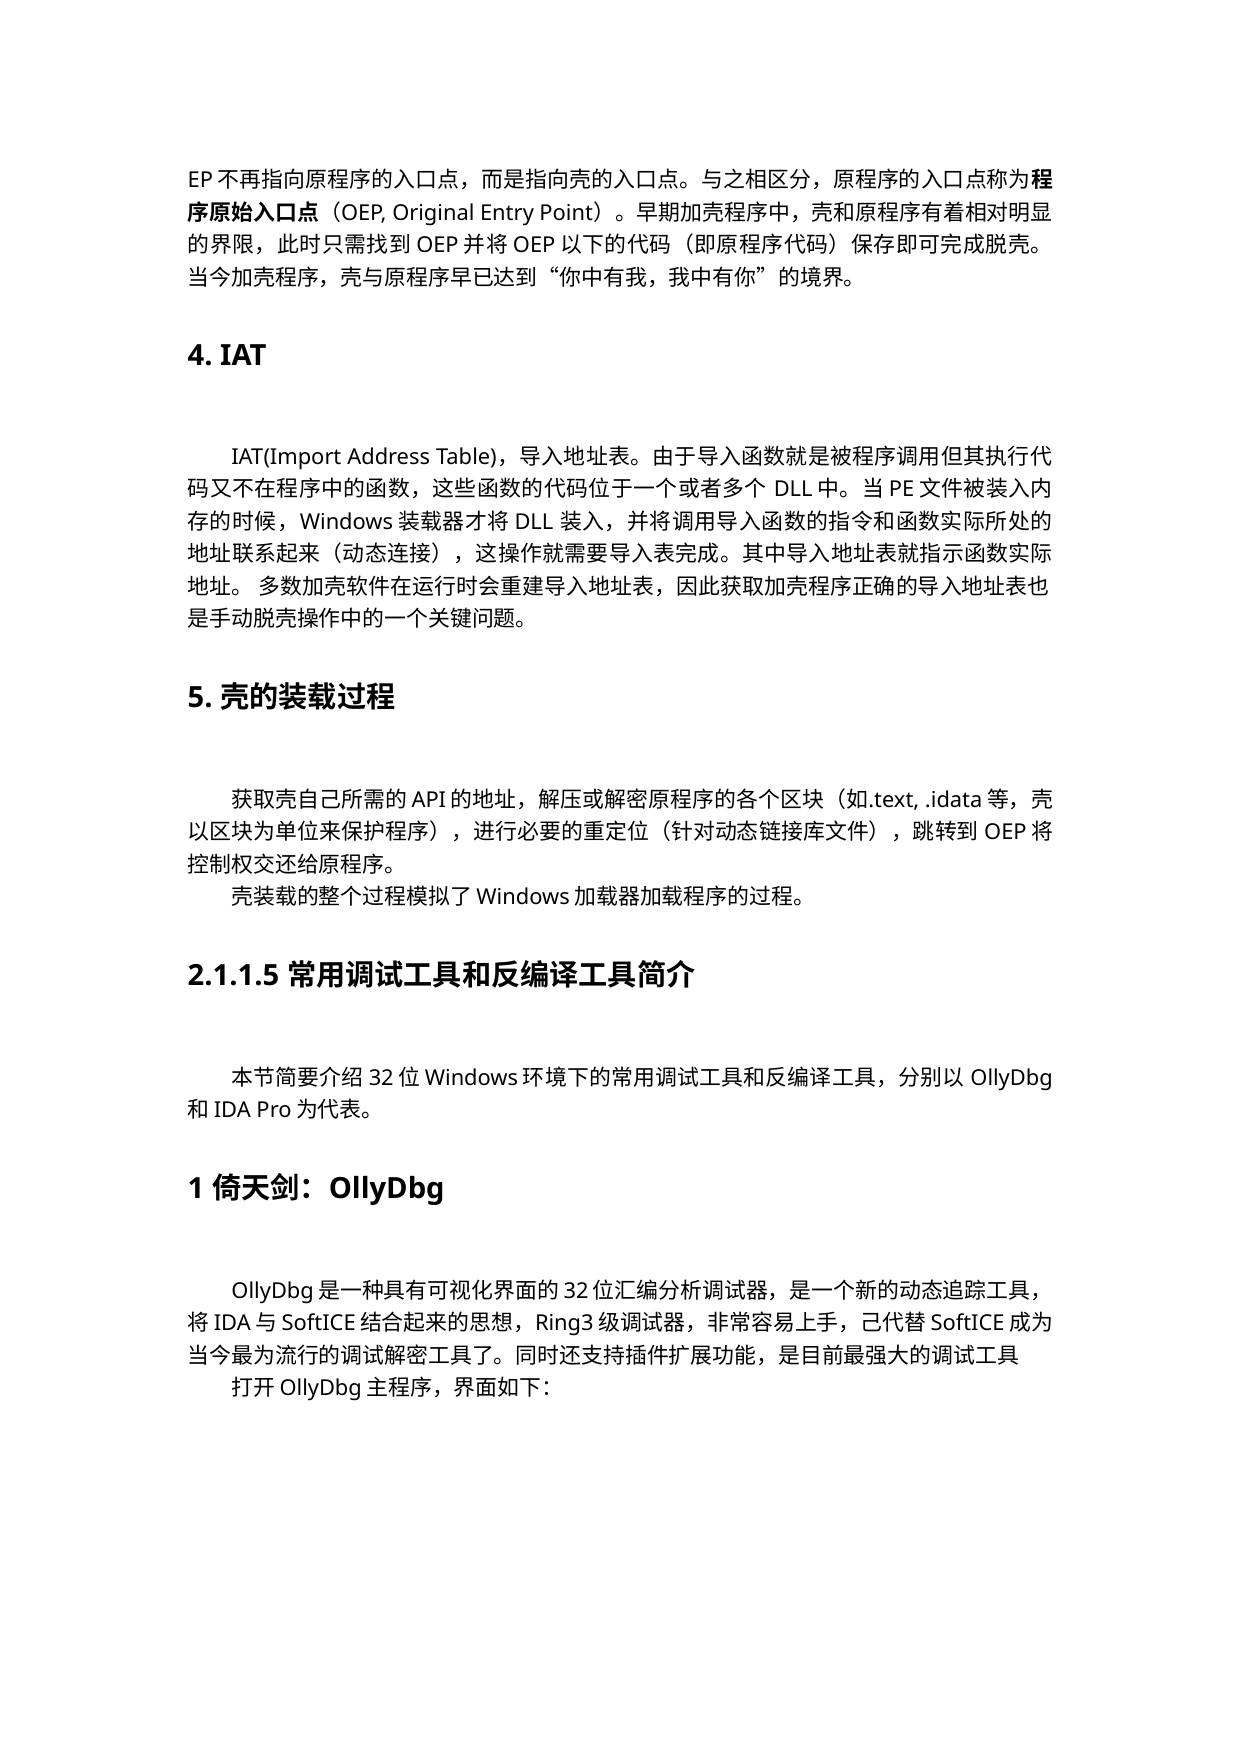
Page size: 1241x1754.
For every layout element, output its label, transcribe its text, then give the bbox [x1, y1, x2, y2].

subtitle 1 倚天剑：OllyDbg [187, 1154, 1053, 1219]
text 本节简要介绍32位Windows环境下的常用调试工具和反编译工具，分别以OllyDbg和IDA Pro为代表。 [187, 1059, 1053, 1124]
subtitle 4. IAT [187, 321, 1053, 386]
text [187, 162, 1053, 292]
subtitle 2.1.1.5 常用调试工具和反编译工具简介 [187, 941, 1053, 1006]
text IAT(Import Address Table)，导入地址表。由于导入函数就是被程序调用但其执行代码又不在程序中的函数，这些函数的代码位于一个或者多个DLL中。当PE文件被装入内存的时候，Windows装载器才将DLL 装入，并将调用导入函数的指令和函数实际所处的地址联系起来（动态连接），这操作就需要导入表完成。其中导入地址表就指示函数实际地址。 多数加壳软件在运行时会重建导入地址表，因此获取加壳程序正确的导入地址表也是手动脱壳操作中的一个关键问题。 [187, 438, 1053, 633]
text 打开OllyDbg主程序，界面如下： [187, 1370, 1053, 1403]
text 壳装载的整个过程模拟了Windows加载器加载程序的过程。 [187, 879, 1053, 912]
text 获取壳自己所需的API的地址，解压或解密原程序的各个区块（如.text, .idata等，壳以区块为单位来保护程序），进行必要的重定位（针对动态链接库文件），跳转到OEP将控制权交还给原程序。 [187, 782, 1053, 879]
subtitle 5. 壳的装载过程 [187, 663, 1053, 728]
text OllyDbg是一种具有可视化界面的32位汇编分析调试器，是一个新的动态追踪工具，将IDA与SoftICE结合起来的思想，Ring3级调试器，非常容易上手，己代替SoftICE成为当今最为流行的调试解密工具了。同时还支持插件扩展功能，是目前最强大的调试工具 [187, 1273, 1053, 1370]
